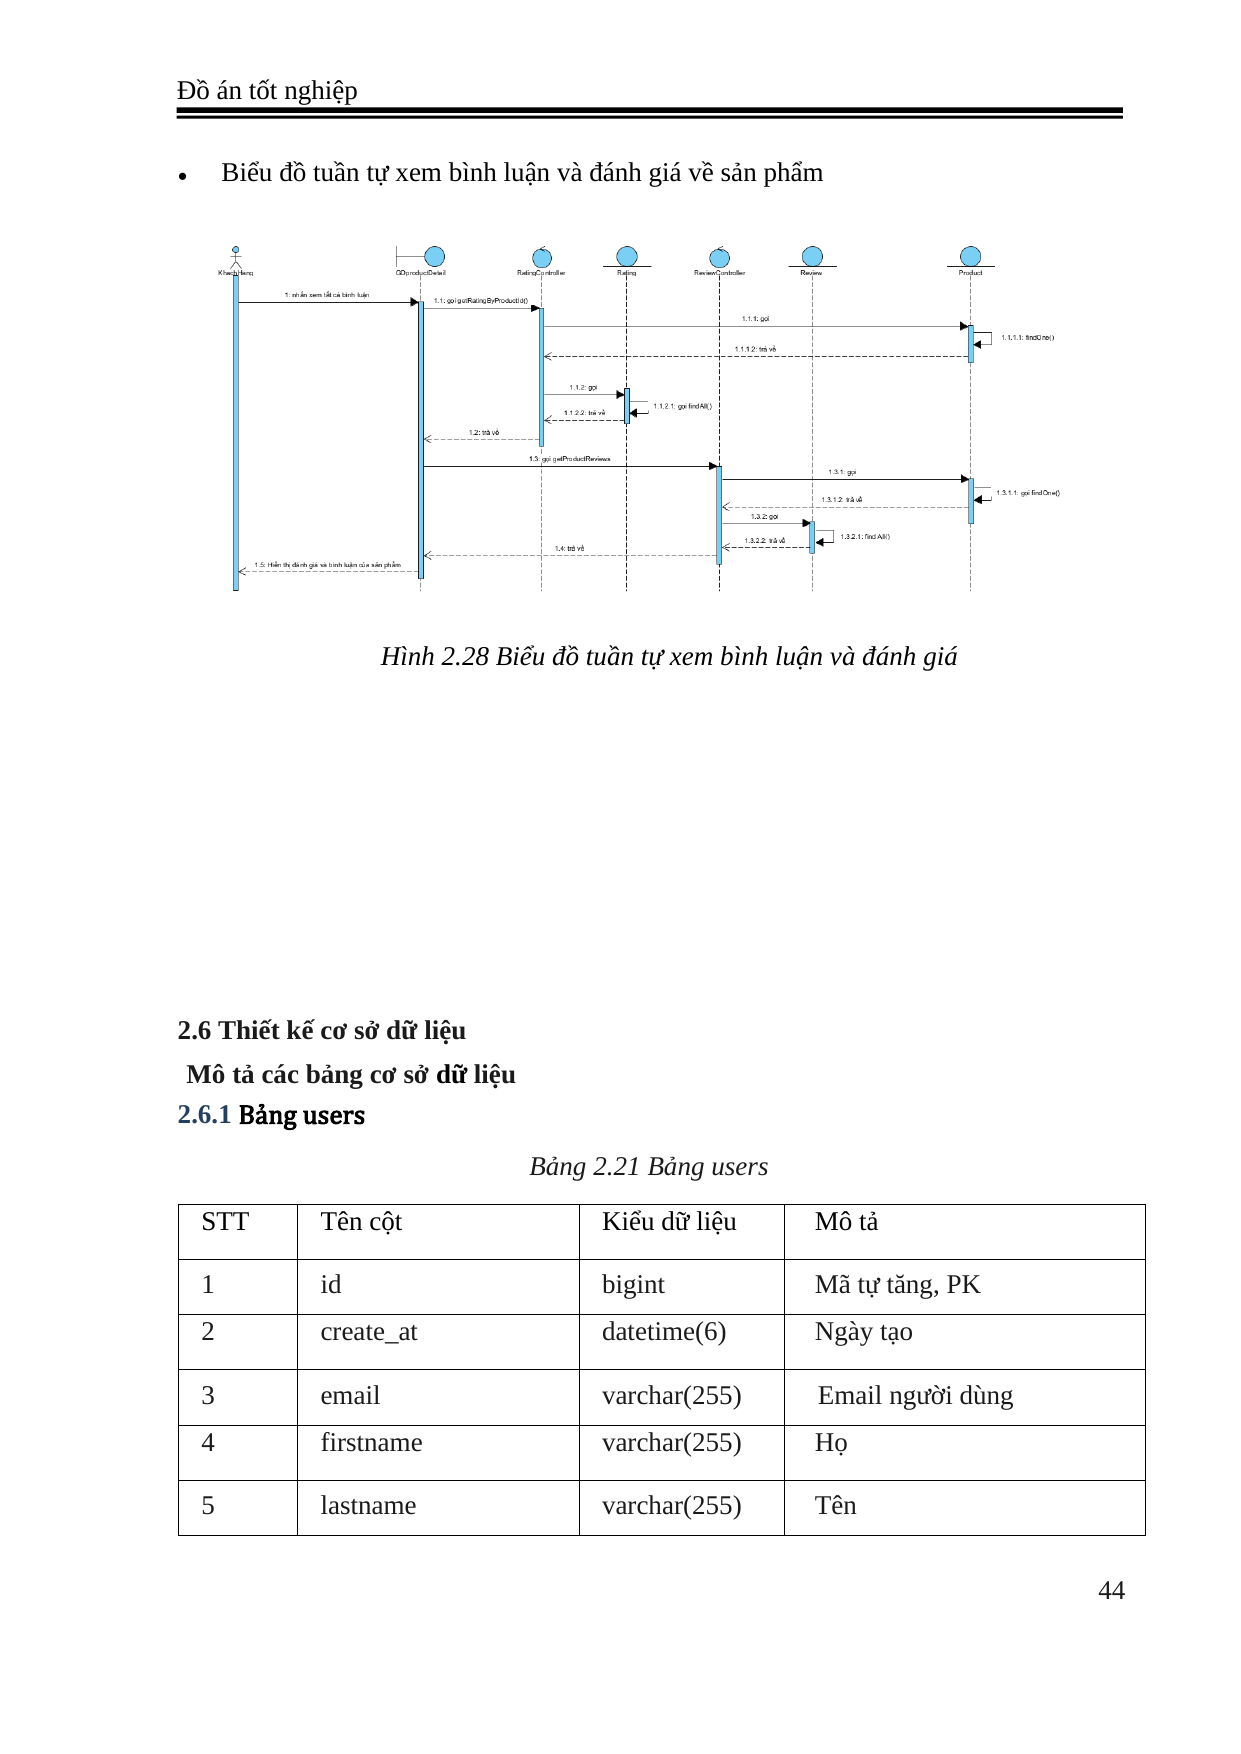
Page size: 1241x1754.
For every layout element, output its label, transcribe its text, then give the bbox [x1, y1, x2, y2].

table_cell Ngày tạo [785, 1315, 1145, 1369]
table_header Kiểu dữ liệu [580, 1205, 784, 1259]
table_cell Tên [785, 1481, 1145, 1535]
text Mô tả các bảng cơ sở dữ liệu [186, 1058, 1125, 1089]
subtitle Bảng users [177, 1098, 1125, 1130]
subtitle Thiết kế cơ sở dữ liệu [177, 1014, 1125, 1045]
text Bảng 2.21 Bảng users [227, 1150, 1073, 1181]
table_cell 5 [179, 1481, 297, 1535]
table_cell bigint [580, 1260, 784, 1314]
table_cell firstname [298, 1426, 579, 1479]
table_cell varchar(255) [580, 1426, 784, 1479]
table_cell id [298, 1260, 579, 1314]
table_cell Mã tự tăng, PK [785, 1260, 1145, 1314]
table_header Tên cột [298, 1205, 579, 1259]
table_header STT [179, 1205, 297, 1259]
table_header Mô tả [785, 1205, 1145, 1259]
table_cell 1 [179, 1260, 297, 1314]
table_cell Họ [785, 1426, 1145, 1479]
table_cell datetime(6) [580, 1315, 784, 1369]
table_cell 4 [179, 1426, 297, 1479]
table_cell lastname [298, 1481, 579, 1535]
table_cell 2 [179, 1315, 297, 1369]
table_cell varchar(255) [580, 1370, 784, 1424]
table_cell Email người dùng [785, 1370, 1145, 1424]
table_cell 3 [179, 1370, 297, 1424]
table_cell email [298, 1370, 579, 1424]
list Biểu đồ tuần tự xem bình luận và đánh giá về sản phẩm [177, 156, 1157, 187]
table_cell create_at [298, 1315, 579, 1369]
picture [208, 238, 1064, 610]
table_cell varchar(255) [580, 1481, 784, 1535]
